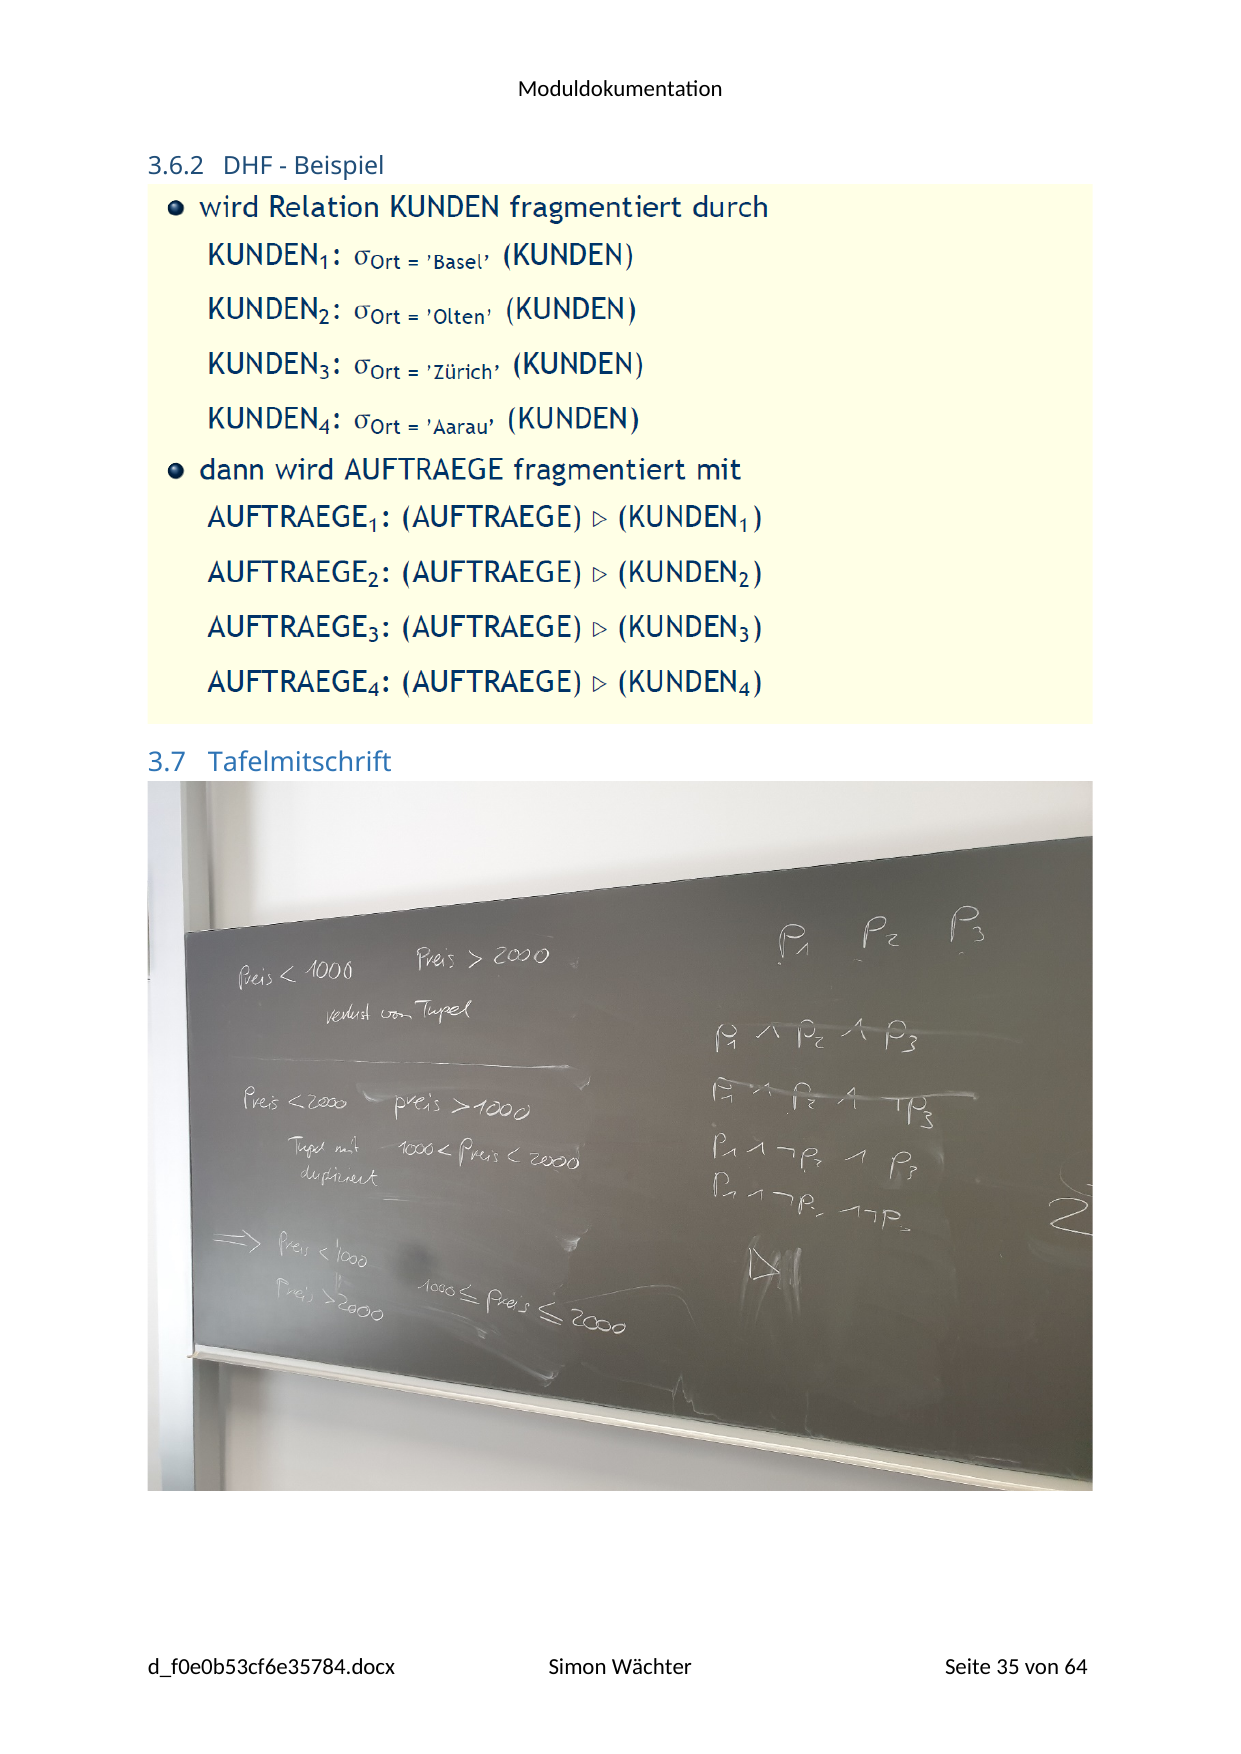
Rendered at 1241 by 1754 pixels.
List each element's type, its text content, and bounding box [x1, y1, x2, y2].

subtitle Tafelmitschrift [148, 742, 1093, 779]
subtitle DHF - Beispiel [148, 148, 1093, 182]
picture [147, 781, 1093, 1491]
picture [147, 184, 1093, 724]
